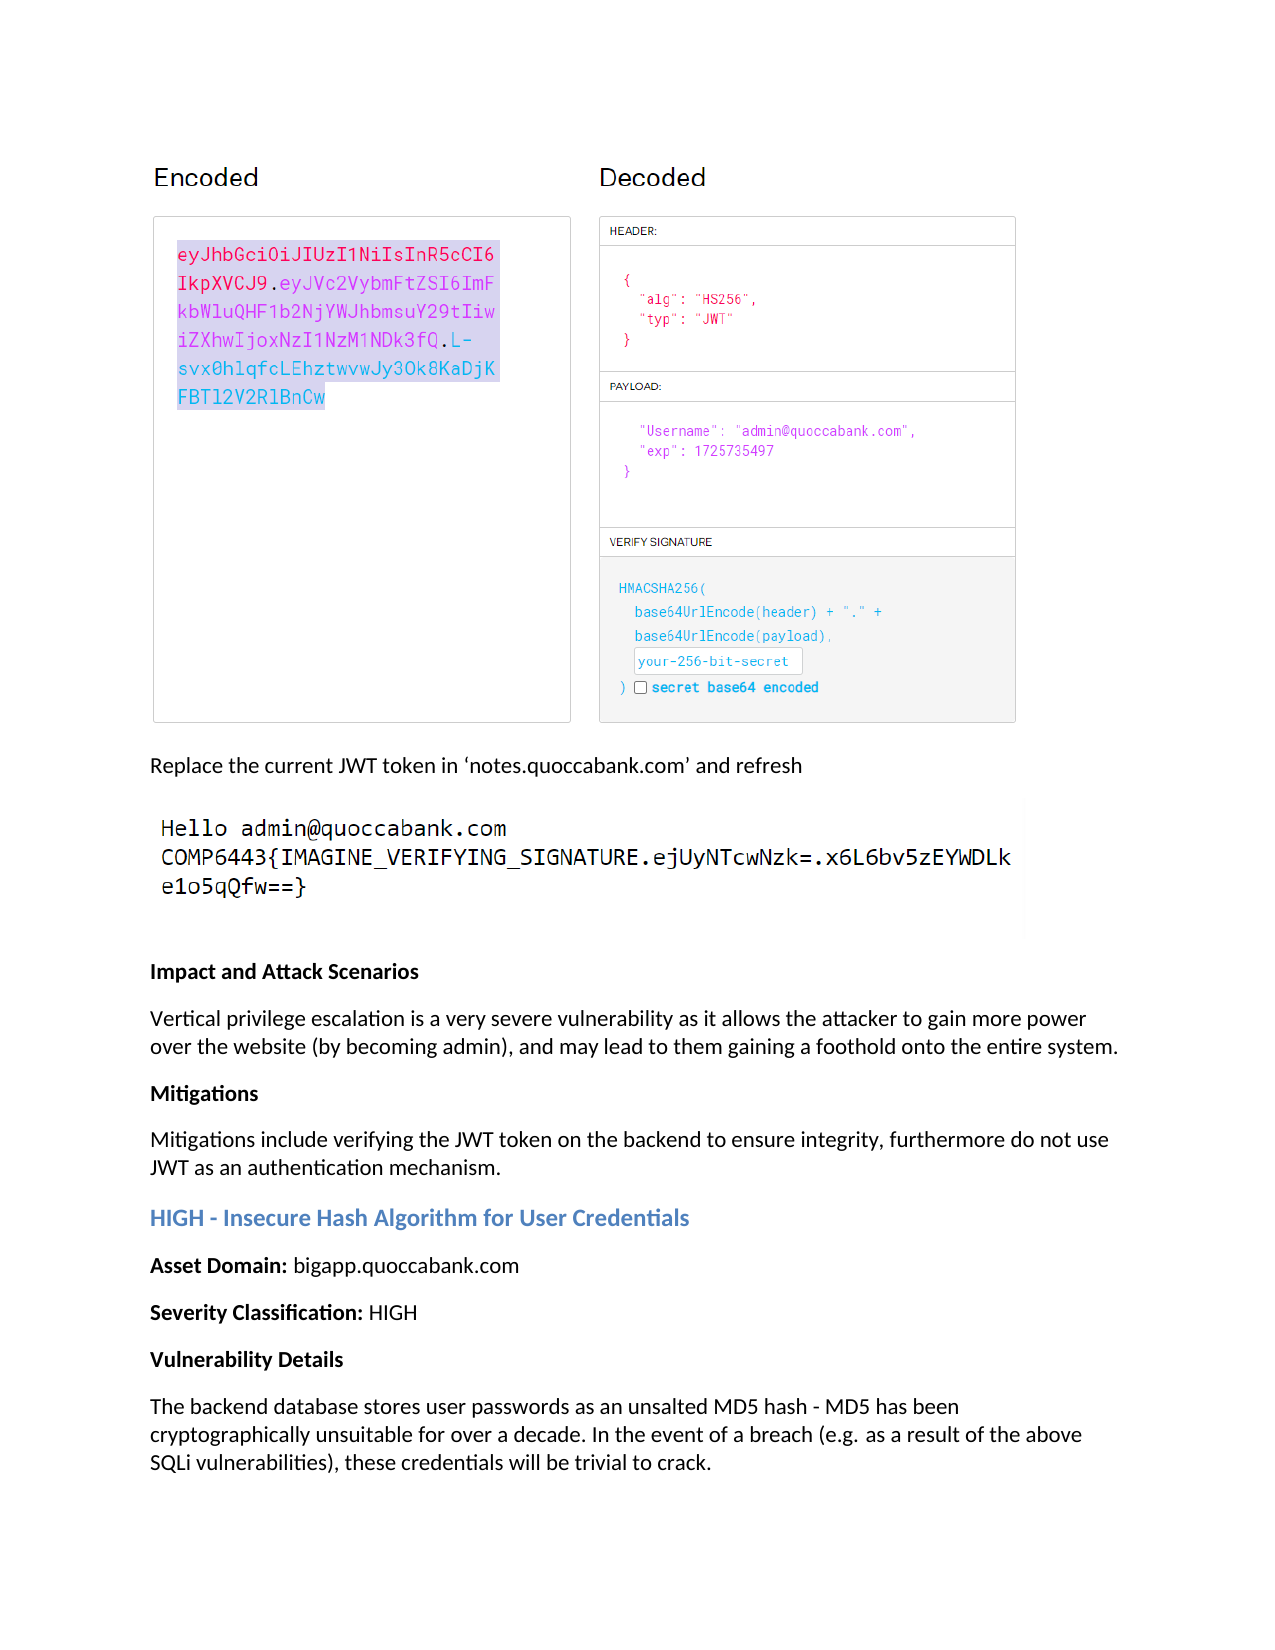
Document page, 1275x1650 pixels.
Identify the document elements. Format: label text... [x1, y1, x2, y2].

text Severity Classification: HIGH [150, 1298, 1125, 1326]
subtitle HIGH - Insecure Hash Algorithm for User Credentials [150, 1202, 1125, 1233]
text Replace the current JWT token in ‘notes.quoccabank.com’ and refresh [150, 751, 1125, 779]
text Mitigations include verifying the JWT token on the backend to ensure integrity, furthermore do not use JWT as an authentication mechanism. [150, 1126, 1125, 1182]
text Vertical privilege escalation is a very severe vulnerability as it allows the attacker to gain more power over the website (by becoming admin), and may lead to them gaining a foothold onto the entire system. [150, 1004, 1125, 1060]
text Mitigations [150, 1079, 1125, 1107]
text Impact and Attack Scenarios [150, 957, 1125, 985]
text Vulnerability Details [150, 1345, 1125, 1373]
text The backend database stores user passwords as an unsalted MD5 hash - MD5 has been cryptographically unsuitable for over a decade. In the event of a breach (e.g. as a result of the above SQLi vulnerabilities), these credentials will be trivial to crack. [150, 1392, 1125, 1476]
picture [150, 150, 1025, 733]
text Asset Domain: bigapp.quoccabank.com [150, 1252, 1125, 1280]
picture [150, 798, 1025, 939]
